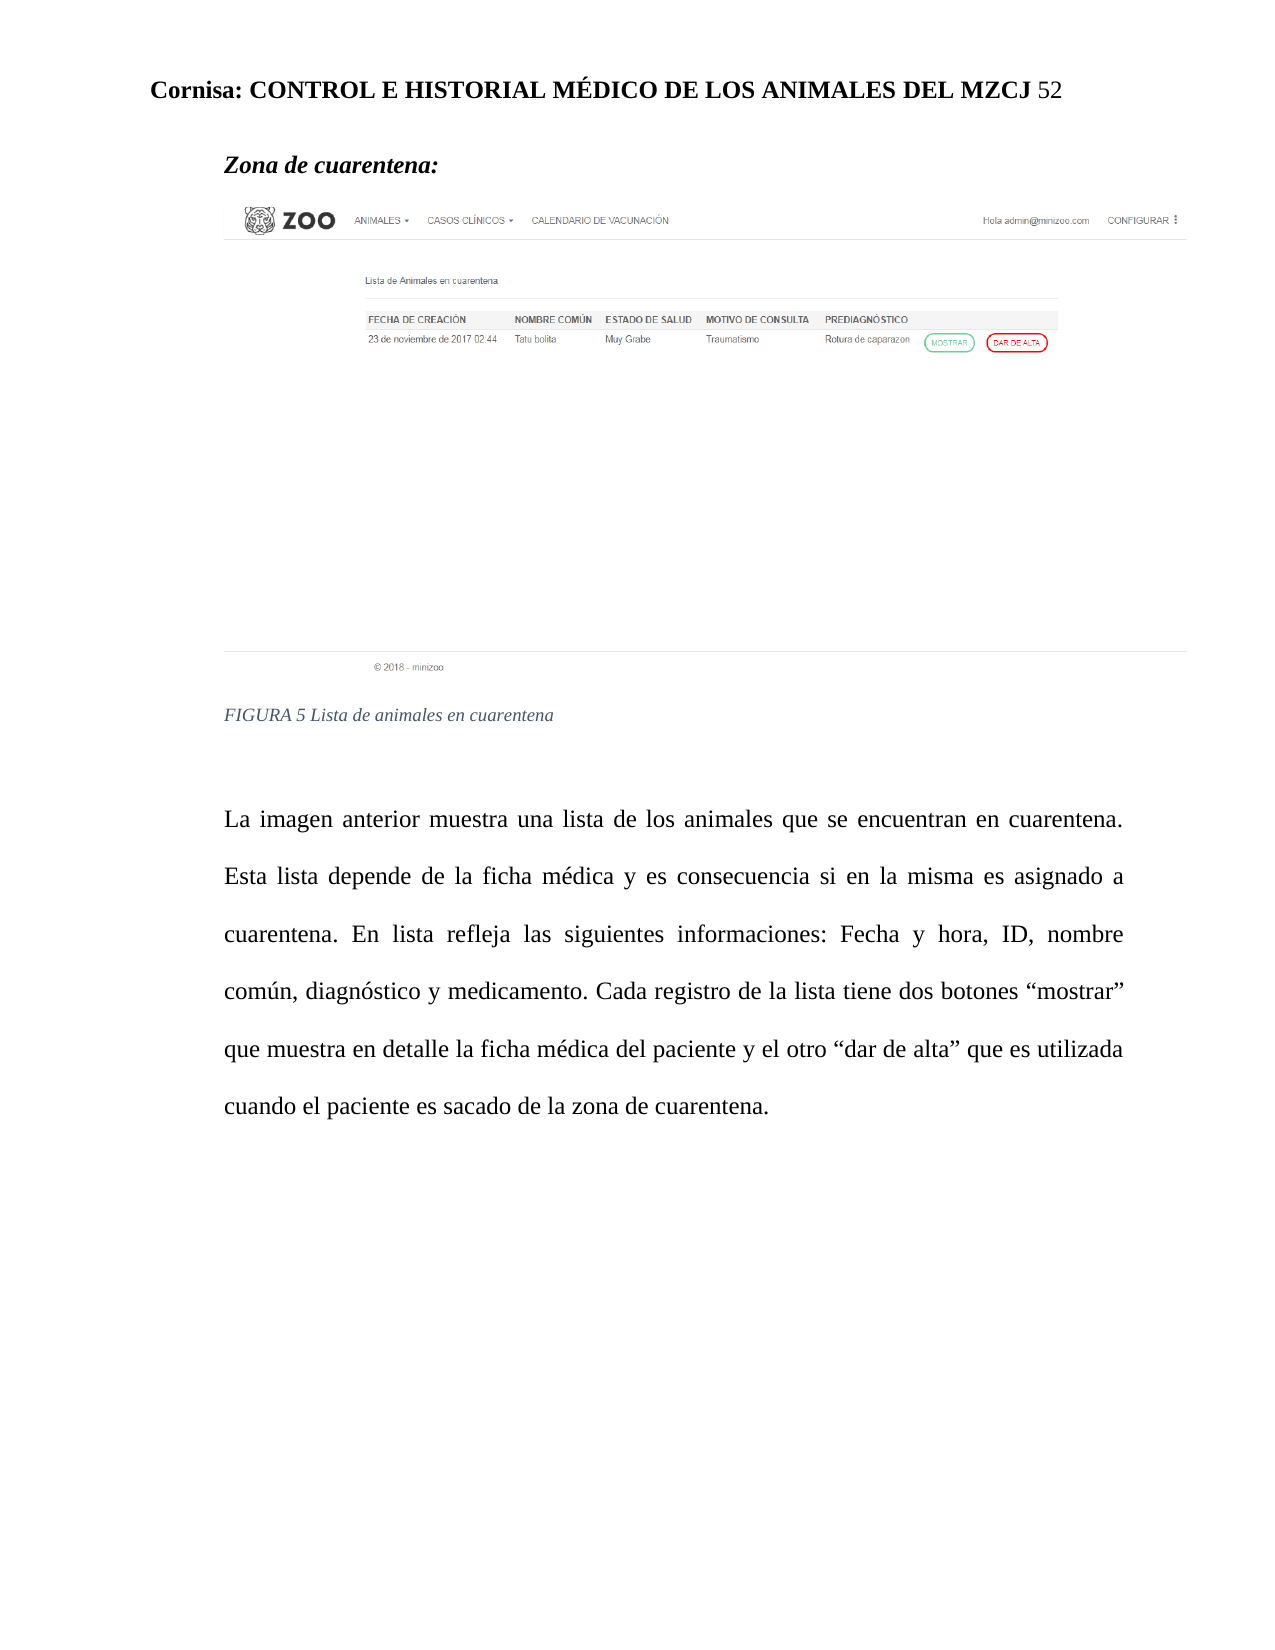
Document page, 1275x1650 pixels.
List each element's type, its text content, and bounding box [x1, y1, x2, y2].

text FIGURA 5 Lista de animales en cuarentena [150, 704, 1125, 726]
text La imagen anterior muestra una lista de los animales que se encuentran en cuarentena. Esta lista depende de la ficha médica y es consecuencia si en la misma es asignado a cuarentena. En lista refleja las siguientes informaciones: Fecha y hora, ID, nombre común, diagnóstico y medicamento. Cada registro de la lista tiene dos botones “mostrar” que muestra en detalle la ficha médica del paciente y el otro “dar de alta” que es utilizada cuando el paciente es sacado de la zona de cuarentena. [224, 804, 1125, 1120]
picture [223, 207, 1187, 676]
subtitle Zona de cuarentena: [150, 150, 1125, 179]
